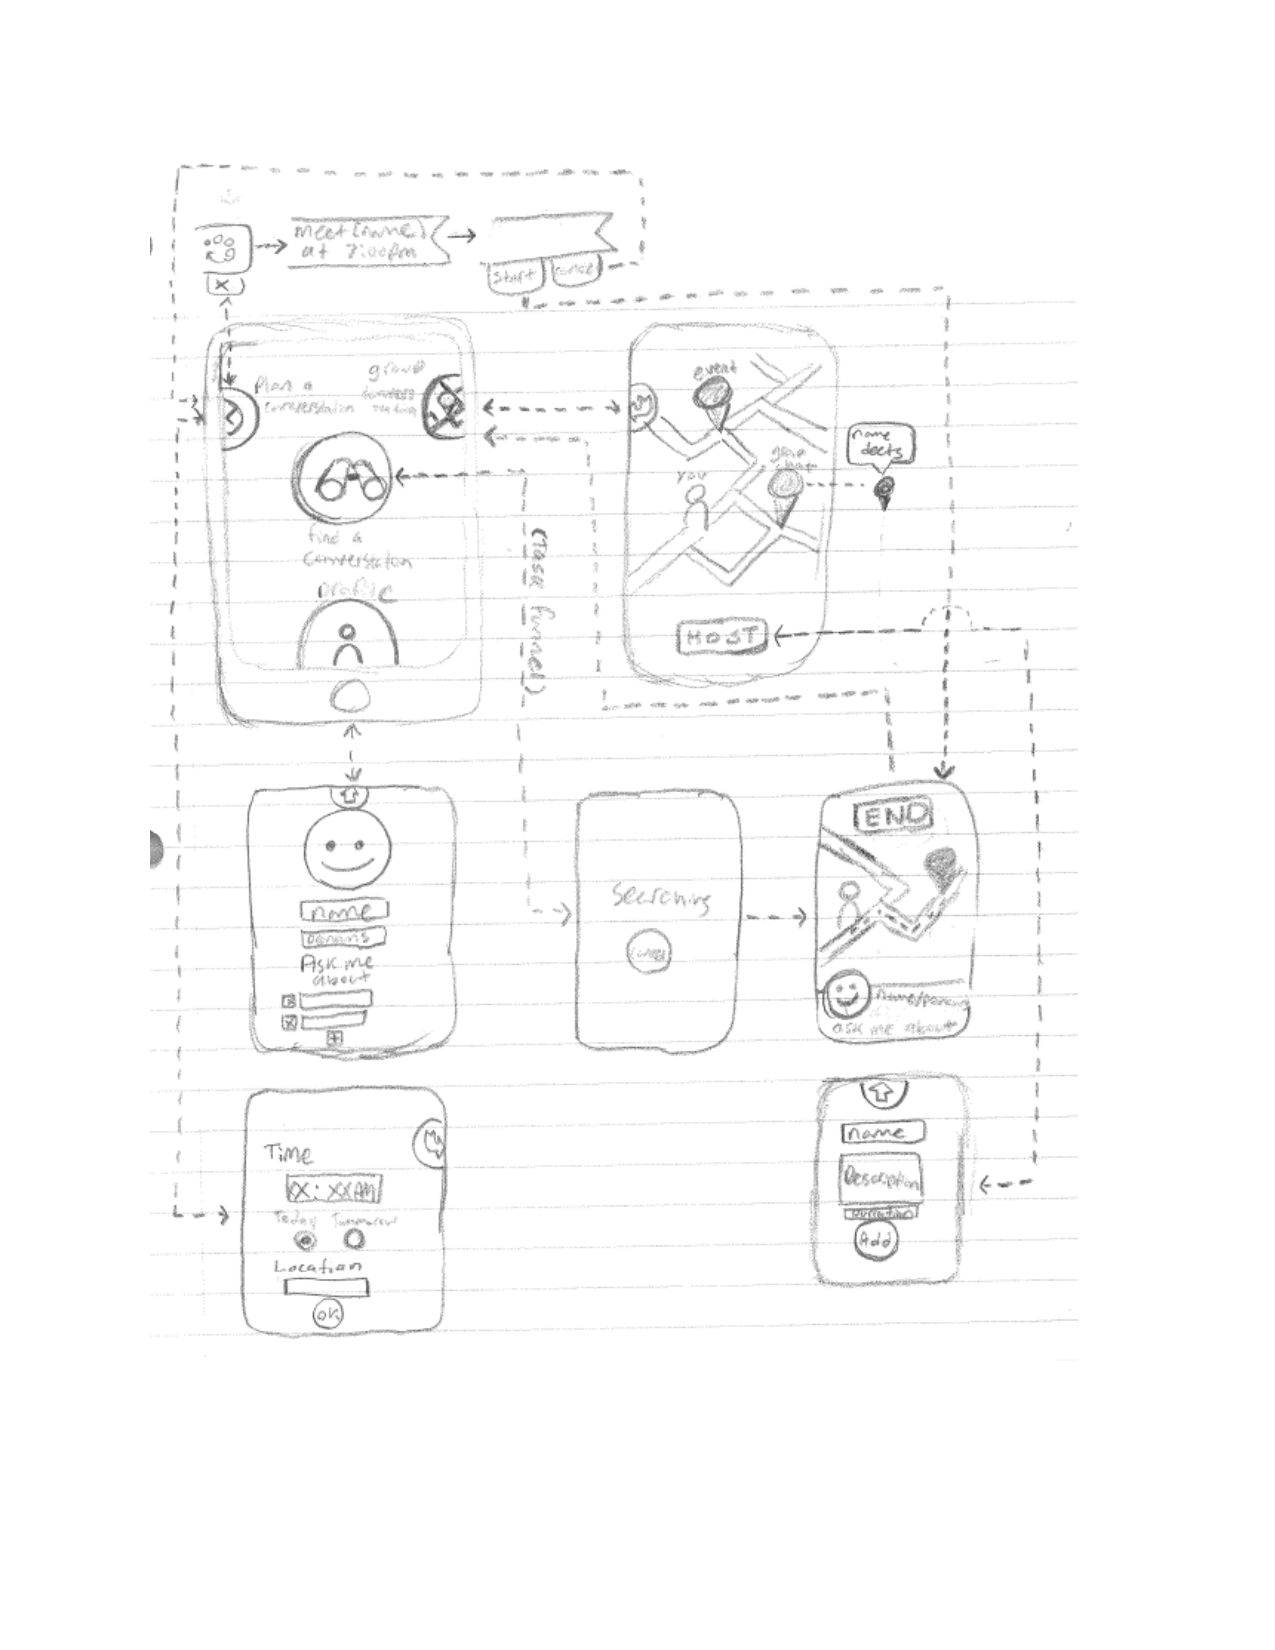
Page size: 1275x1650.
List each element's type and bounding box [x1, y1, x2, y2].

picture [150, 150, 1078, 1361]
